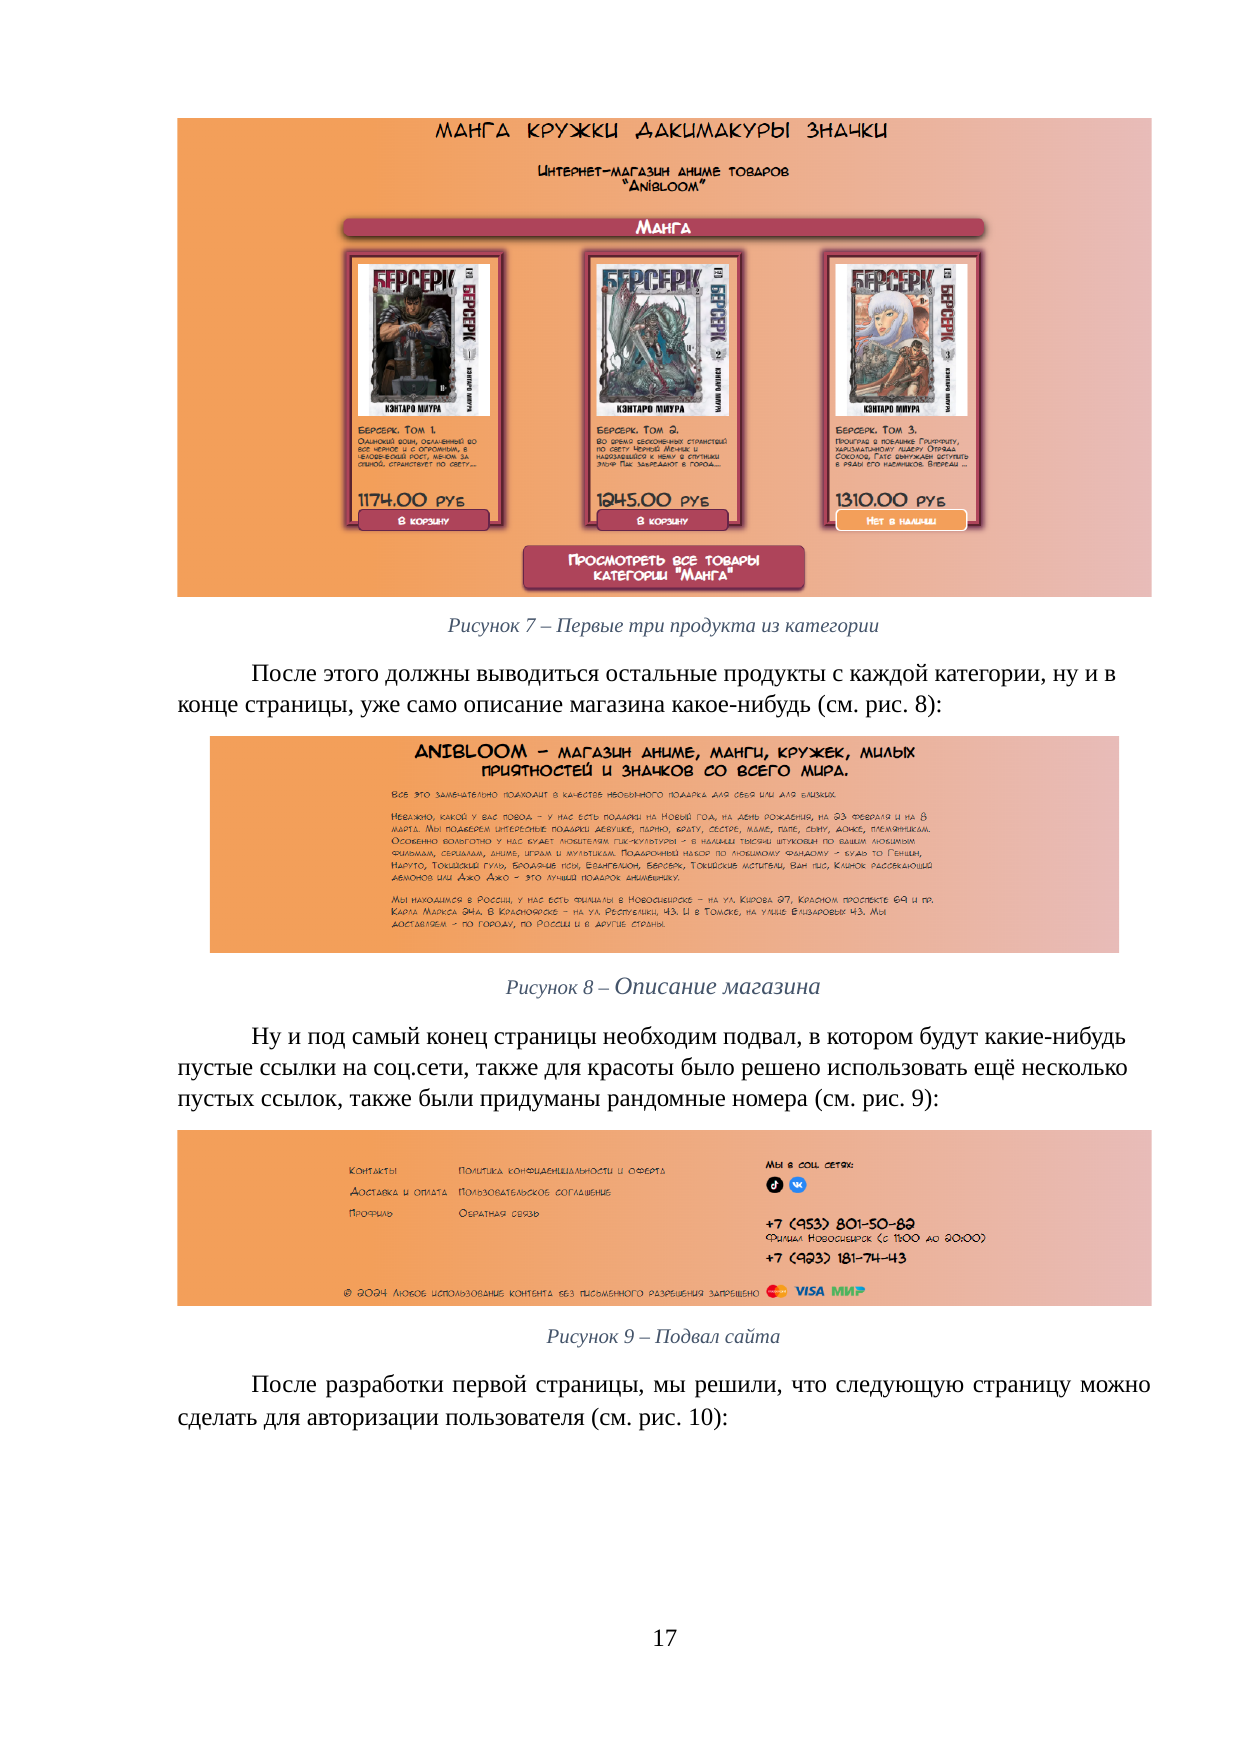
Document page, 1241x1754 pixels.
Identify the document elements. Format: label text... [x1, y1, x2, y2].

text Ну и под самый конец страницы необходим подвал, в котором будут какие-нибудь пустые ссылки на соц.сети, также для красоты было решено использовать ещё несколько пустых ссылок, также были придуманы рандомные номера (см. рис. 9): [177, 1021, 1152, 1112]
text Рисунок 7 – Первые три продукта из категории [177, 613, 1152, 637]
text После разработки первой страницы, мы решили, что следующую страницу можно сделать для авторизации пользователя (см. рис. 10): [177, 1369, 1152, 1431]
picture [177, 118, 1152, 597]
text Рисунок 9 – Подвал сайта [177, 1324, 1152, 1348]
text Рисунок 8 – Описание магазина [177, 971, 1152, 1000]
text После этого должны выводиться остальные продукты с каждой категории, ну и в конце страницы, уже само описание магазина какое-нибудь (см. рис. 8): [177, 658, 1152, 718]
picture [177, 1130, 1152, 1306]
picture [209, 736, 1120, 953]
